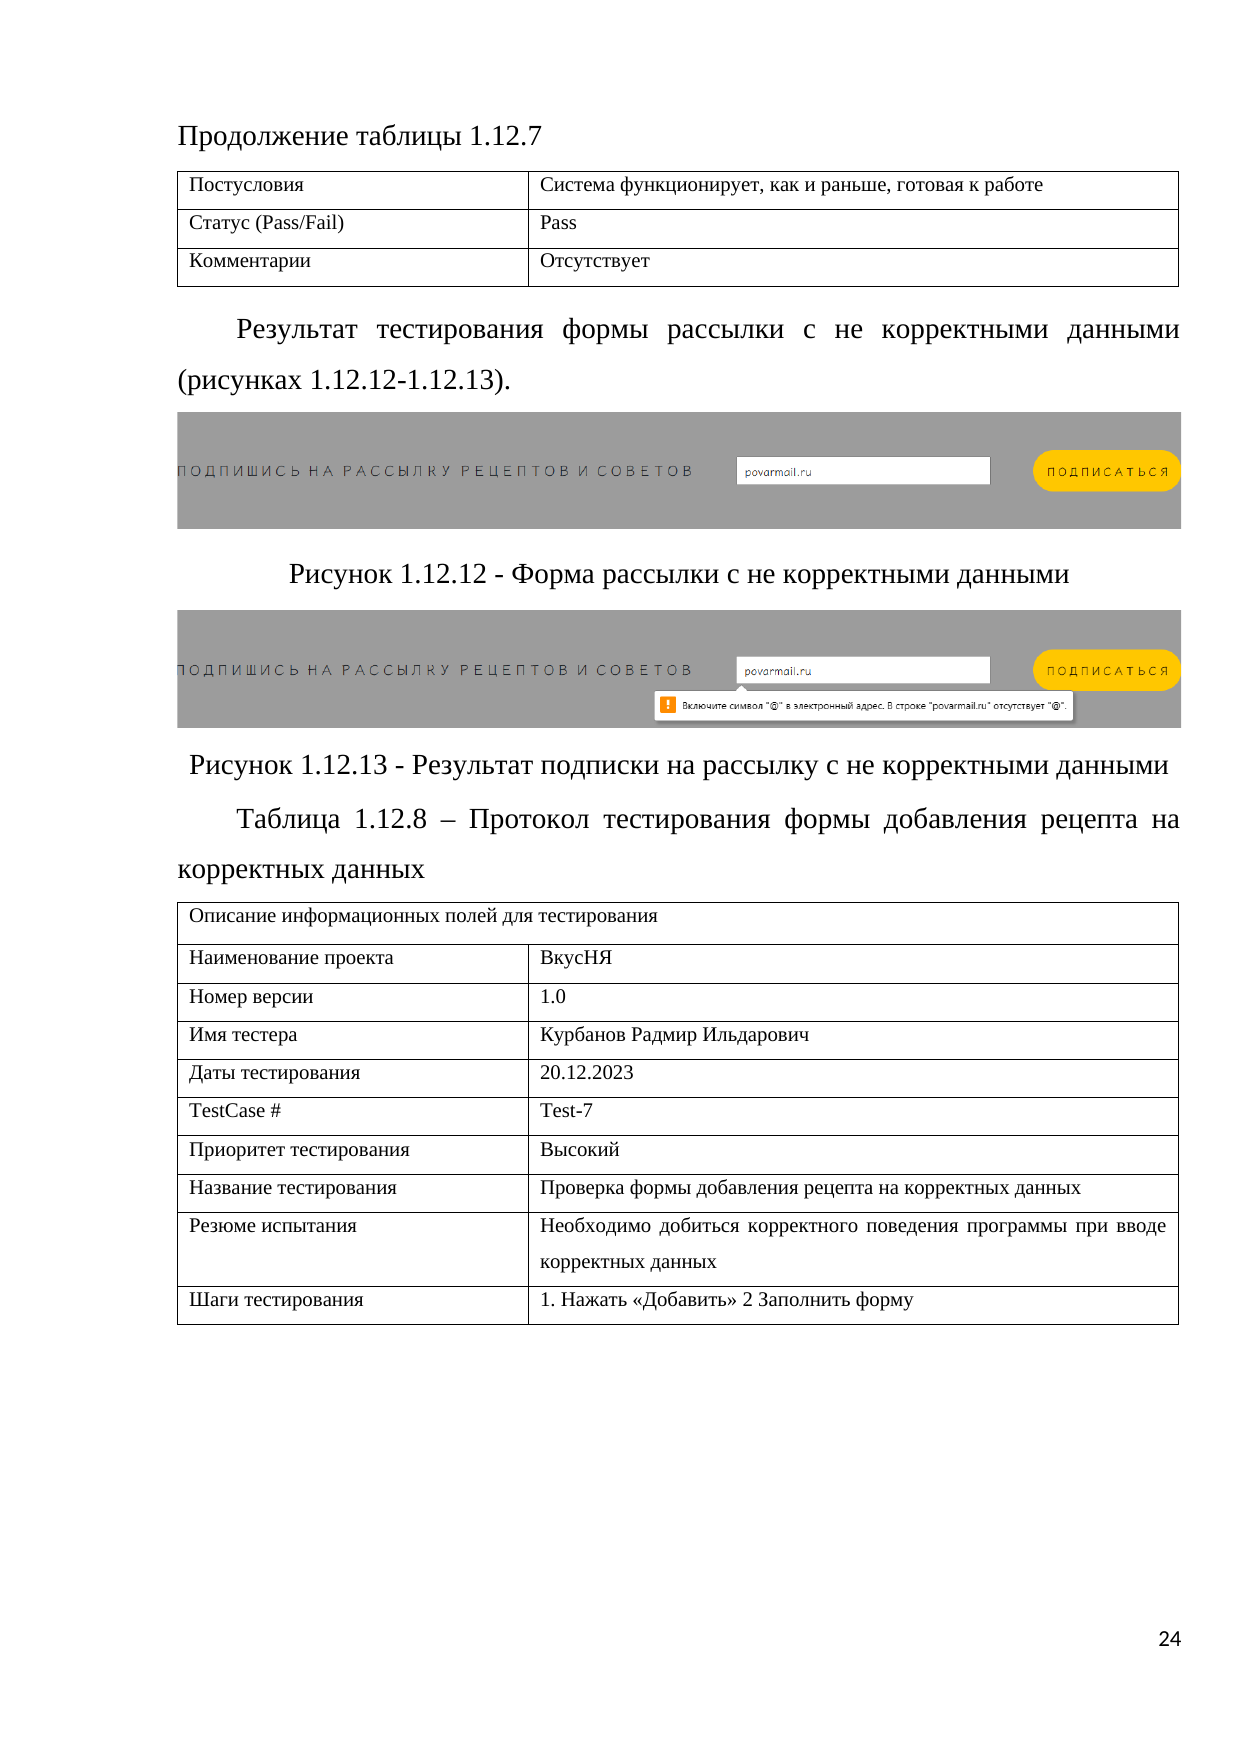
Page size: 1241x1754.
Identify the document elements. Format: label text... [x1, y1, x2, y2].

table_header Описание информационных полей для тестирования [178, 903, 1178, 944]
table_cell Отсутствует [529, 249, 1178, 286]
table_cell 1.0 [529, 984, 1178, 1021]
text Результат тестирования формы рассылки с не корректными данными (рисунках 1.12.12-1.12.13). [177, 312, 1181, 396]
table_cell Статус (Pass/Fail) [178, 210, 528, 247]
table_cell TestCase # [178, 1098, 528, 1135]
picture [177, 610, 1182, 728]
table_cell Проверка формы добавления рецепта на корректных данных [529, 1175, 1178, 1212]
table_cell Необходимо добиться корректного поведения программы при вводе корректных данных [529, 1213, 1178, 1286]
text Продолжение таблицы 1.12.7 [177, 118, 1181, 152]
table_cell Курбанов Радмир Ильдарович [529, 1022, 1178, 1059]
table_cell Наименование проекта [178, 945, 528, 982]
table_cell ВкусНЯ [529, 945, 1178, 982]
table_cell Даты тестирования [178, 1060, 528, 1097]
table_cell 20.12.2023 [529, 1060, 1178, 1097]
table_cell Test-7 [529, 1098, 1178, 1135]
text Таблица 1.12.8 – Протокол тестирования формы добавления рецепта на корректных данных [177, 801, 1181, 885]
table_cell Имя тестера [178, 1022, 528, 1059]
table_cell Высокий [529, 1136, 1178, 1174]
table_cell Номер версии [178, 984, 528, 1021]
text Рисунок 1.12.13 - Результат подписки на рассылку с не корректными данными [177, 747, 1181, 780]
table_cell Pass [529, 210, 1178, 247]
table_cell Резюме испытания [178, 1213, 528, 1286]
table_cell 1. Нажать «Добавить» 2 Заполнить форму [529, 1287, 1178, 1324]
text Рисунок 1.12.12 - Форма рассылки с не корректными данными [177, 556, 1181, 590]
table_header Система функционирует, как и раньше, готовая к работе [529, 172, 1178, 209]
table_header Постусловия [178, 172, 528, 209]
table_cell Комментарии [178, 249, 528, 286]
table_cell Приоритет тестирования [178, 1136, 528, 1174]
table_cell Название тестирования [178, 1175, 528, 1212]
picture [177, 412, 1182, 529]
table_cell Шаги тестирования [178, 1287, 528, 1324]
